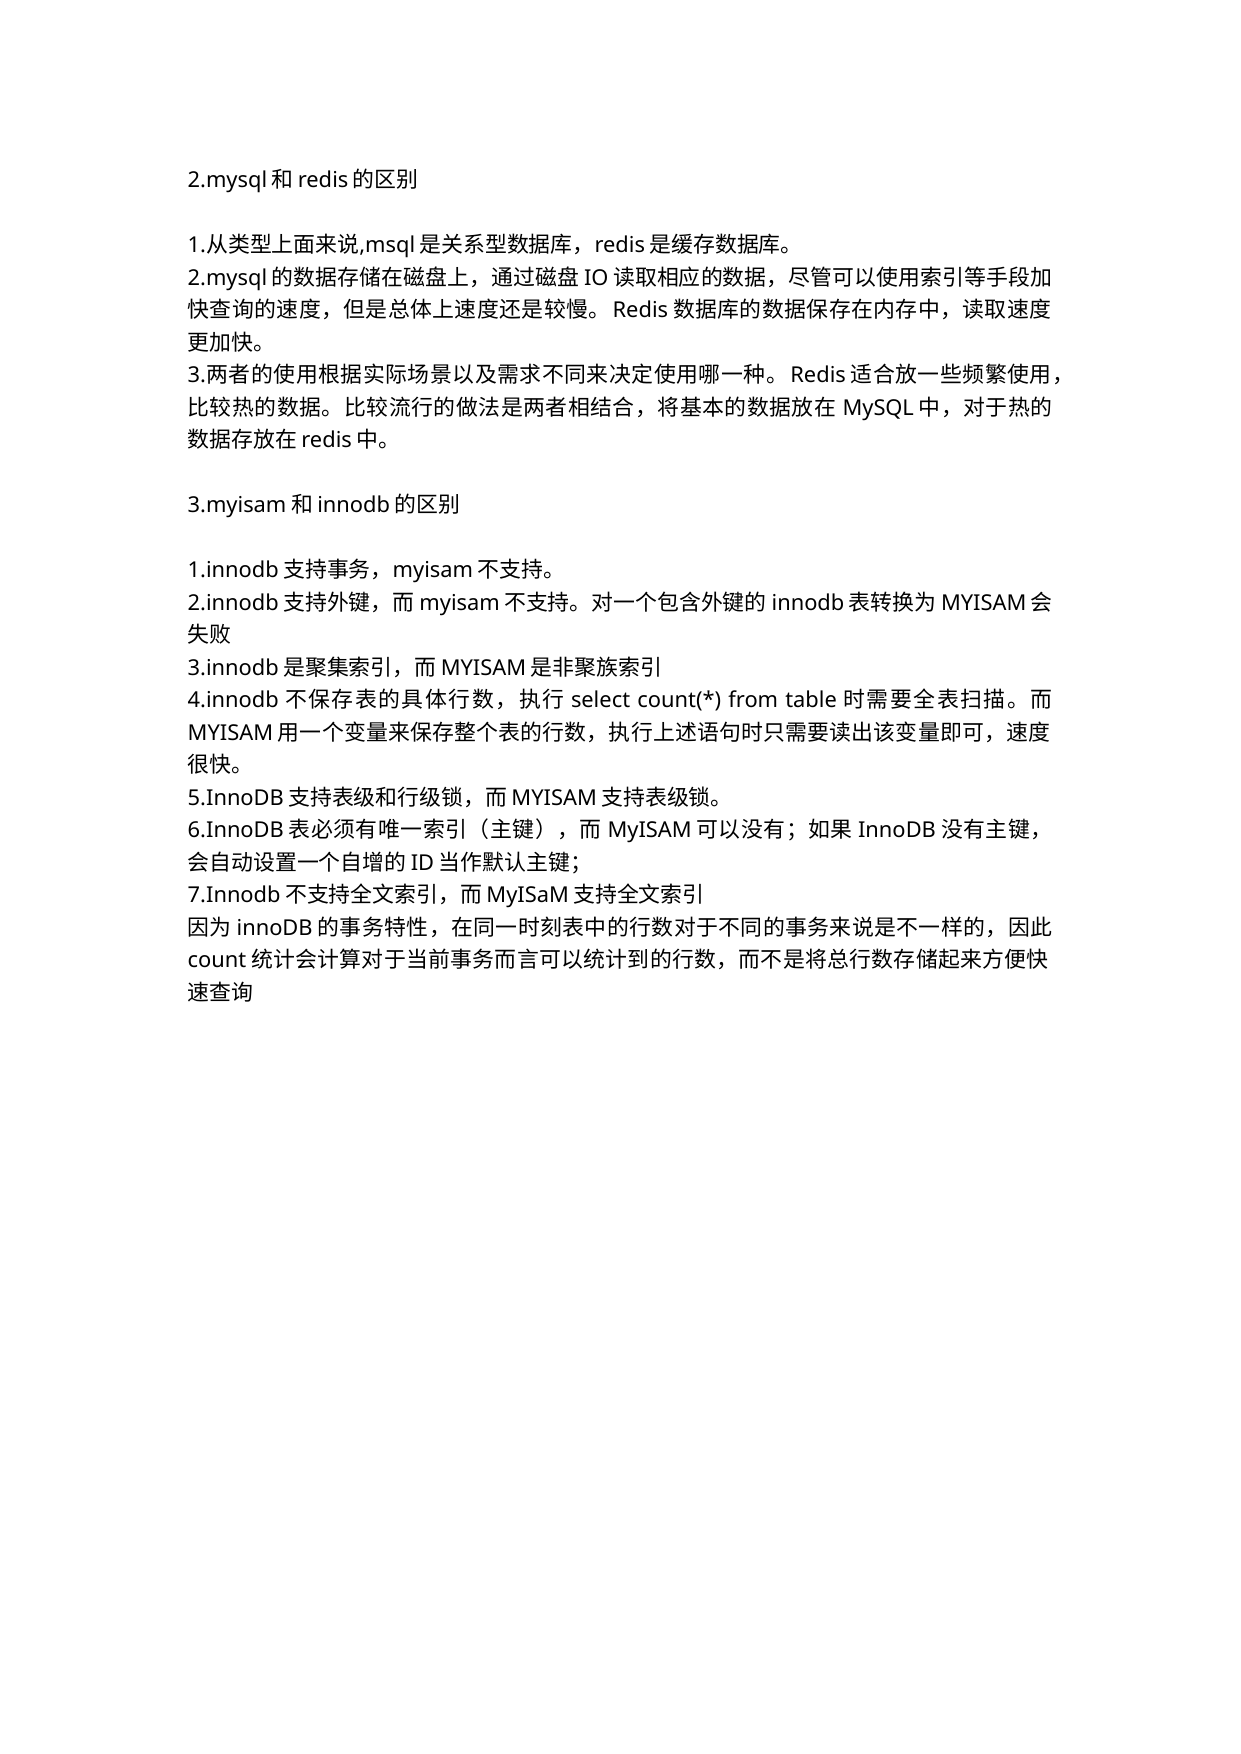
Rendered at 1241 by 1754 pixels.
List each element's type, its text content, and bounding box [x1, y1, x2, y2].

text 1.从类型上面来说,msql是关系型数据库，redis是缓存数据库。 [187, 227, 1053, 259]
text 6.InnoDB表必须有唯一索引（主键），而MyISAM可以没有；如果InnoDB没有主键，会自动设置一个自增的ID当作默认主键； [187, 812, 1053, 877]
text 因为innoDB的事务特性，在同一时刻表中的行数对于不同的事务来说是不一样的，因此count统计会计算对于当前事务而言可以统计到的行数，而不是将总行数存储起来方便快速查询 [187, 909, 1053, 1007]
text 3.两者的使用根据实际场景以及需求不同来决定使用哪一种。Redis适合放一些频繁使用，比较热的数据。比较流行的做法是两者相结合，将基本的数据放在MySQL中，对于热的数据存放在redis中。 [187, 357, 1053, 454]
text 2.innodb支持外键，而myisam不支持。对一个包含外键的innodb表转换为MYISAM会失败 [187, 584, 1053, 649]
text 4.innodb不保存表的具体行数，执行select count(*) from table时需要全表扫描。而MYISAM用一个变量来保存整个表的行数，执行上述语句时只需要读出该变量即可，速度很快。 [187, 682, 1053, 779]
text 5.InnoDB支持表级和行级锁，而MYISAM支持表级锁。 [187, 779, 1053, 812]
text 3.innodb是聚集索引，而MYISAM是非聚族索引 [187, 649, 1053, 682]
text 2.mysql的数据存储在磁盘上，通过磁盘IO读取相应的数据，尽管可以使用索引等手段加快查询的速度，但是总体上速度还是较慢。Redis数据库的数据保存在内存中，读取速度更加快。 [187, 259, 1053, 357]
text 1.innodb支持事务，myisam不支持。 [187, 552, 1053, 584]
text 7.Innodb不支持全文索引，而MyISaM支持全文索引 [187, 877, 1053, 909]
text 3.myisam和innodb的区别 [187, 487, 1053, 519]
text 2.mysql和redis的区别 [187, 162, 1053, 194]
